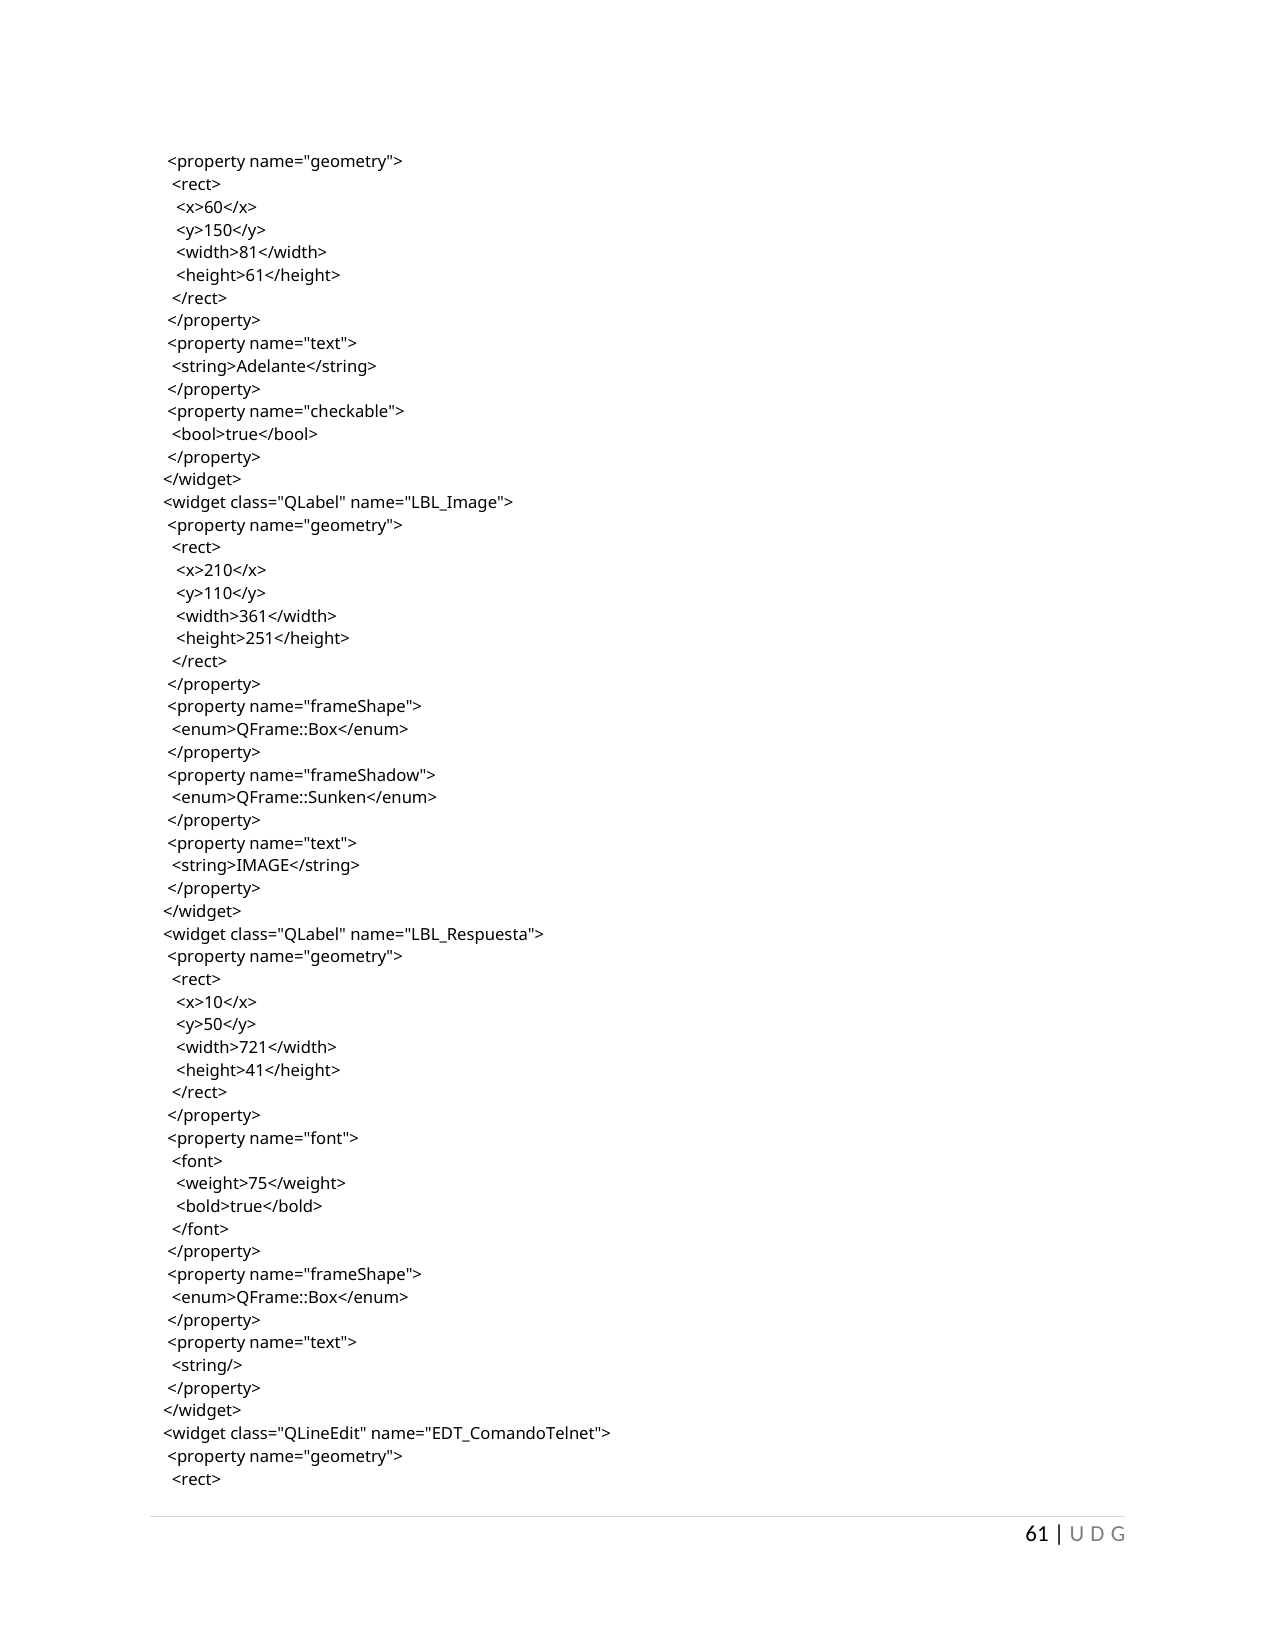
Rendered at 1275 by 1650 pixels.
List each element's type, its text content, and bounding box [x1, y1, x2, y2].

text <string>Adelante</string> [150, 354, 1125, 377]
text <height>61</height> [150, 263, 1125, 286]
text </property> [150, 672, 1125, 695]
text <property name="frameShape"> [150, 695, 1125, 718]
text <string>IMAGE</string> [150, 854, 1125, 877]
text <enum>QFrame::Box</enum> [150, 1285, 1125, 1308]
text <enum>QFrame::Box</enum> [150, 718, 1125, 740]
text </property> [150, 1308, 1125, 1331]
text <property name="geometry"> [150, 150, 1125, 173]
text <rect> [150, 1467, 1125, 1490]
text <x>210</x> [150, 559, 1125, 581]
text <property name="text"> [150, 831, 1125, 854]
text <height>41</height> [150, 1058, 1125, 1081]
text <string/> [150, 1353, 1125, 1376]
text <rect> [150, 173, 1125, 195]
text <width>81</width> [150, 241, 1125, 263]
text <widget class="QLabel" name="LBL_Respuesta"> [150, 922, 1125, 945]
text <property name="geometry"> [150, 513, 1125, 536]
text <x>10</x> [150, 990, 1125, 1013]
text <y>110</y> [150, 581, 1125, 604]
text <x>60</x> [150, 195, 1125, 218]
text <property name="checkable"> [150, 400, 1125, 422]
text <rect> [150, 536, 1125, 559]
text <width>361</width> [150, 604, 1125, 627]
text <widget class="QLabel" name="LBL_Image"> [150, 491, 1125, 513]
text </property> [150, 740, 1125, 763]
text <bold>true</bold> [150, 1194, 1125, 1217]
text </property> [150, 309, 1125, 332]
text </font> [150, 1217, 1125, 1240]
text <property name="text"> [150, 1331, 1125, 1353]
text <height>251</height> [150, 627, 1125, 649]
text </rect> [150, 286, 1125, 309]
text <property name="font"> [150, 1126, 1125, 1149]
text </rect> [150, 649, 1125, 672]
text <widget class="QLineEdit" name="EDT_ComandoTelnet"> [150, 1422, 1125, 1444]
text <weight>75</weight> [150, 1172, 1125, 1194]
text <property name="geometry"> [150, 945, 1125, 967]
text <property name="frameShadow"> [150, 763, 1125, 786]
text </widget> [150, 1399, 1125, 1422]
text <rect> [150, 967, 1125, 990]
text </widget> [150, 899, 1125, 922]
text <width>721</width> [150, 1036, 1125, 1058]
text <y>50</y> [150, 1013, 1125, 1036]
text </property> [150, 1104, 1125, 1126]
text </property> [150, 377, 1125, 400]
text </property> [150, 1240, 1125, 1263]
text <property name="text"> [150, 332, 1125, 354]
text <enum>QFrame::Sunken</enum> [150, 786, 1125, 808]
text </property> [150, 1376, 1125, 1399]
text </property> [150, 445, 1125, 468]
text </property> [150, 877, 1125, 899]
text <bool>true</bool> [150, 422, 1125, 445]
text <font> [150, 1149, 1125, 1172]
text <y>150</y> [150, 218, 1125, 241]
text </rect> [150, 1081, 1125, 1104]
text </widget> [150, 468, 1125, 491]
text <property name="geometry"> [150, 1444, 1125, 1467]
text </property> [150, 808, 1125, 831]
text <property name="frameShape"> [150, 1263, 1125, 1285]
